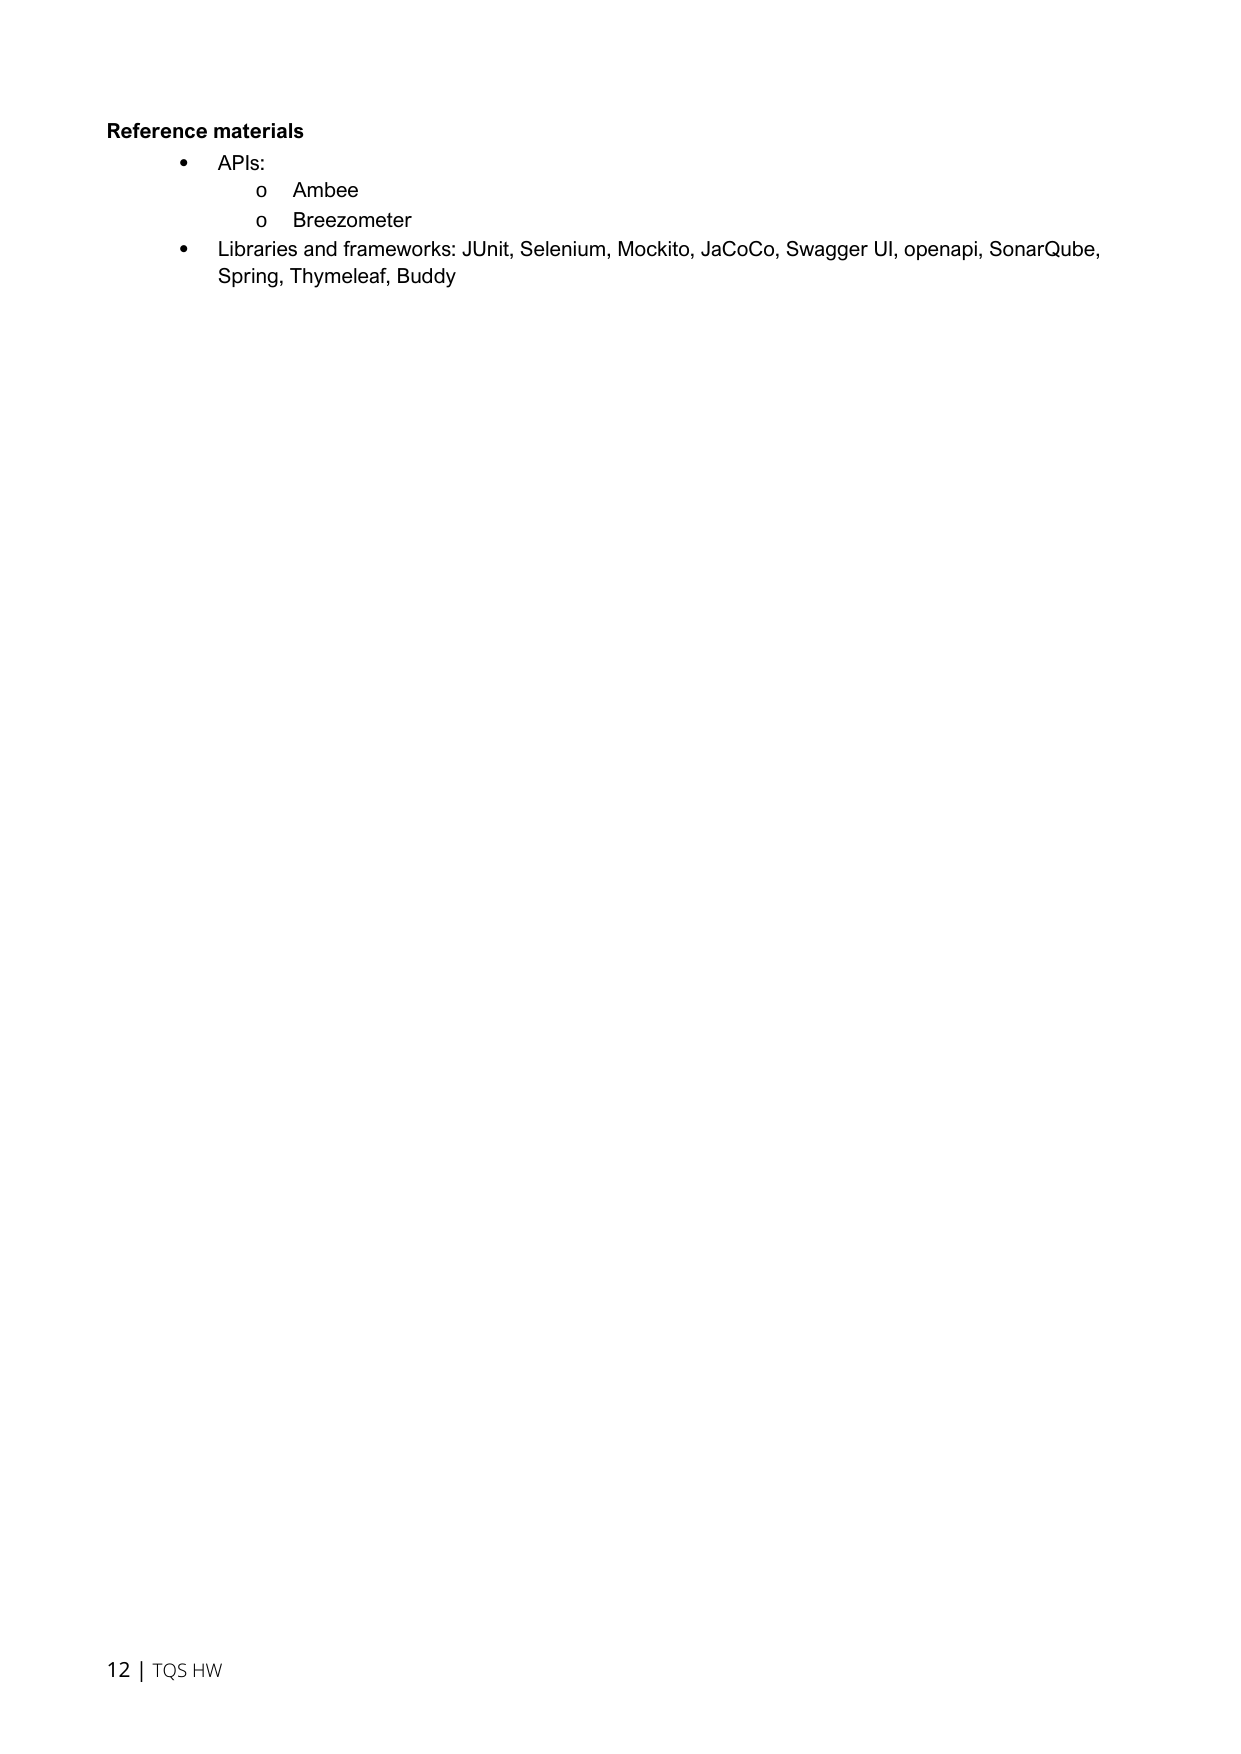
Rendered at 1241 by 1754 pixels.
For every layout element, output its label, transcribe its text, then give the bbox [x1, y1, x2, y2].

list APIs: [180, 149, 1110, 175]
list Libraries and frameworks: JUnit, Selenium, Mockito, JaCoCo, Swagger UI, openapi, SonarQube, Spring, Thymeleaf, Buddy [180, 236, 1110, 289]
list Breezometer [255, 207, 1110, 233]
text Reference materials [106, 118, 1110, 143]
list Ambee [255, 177, 1110, 204]
